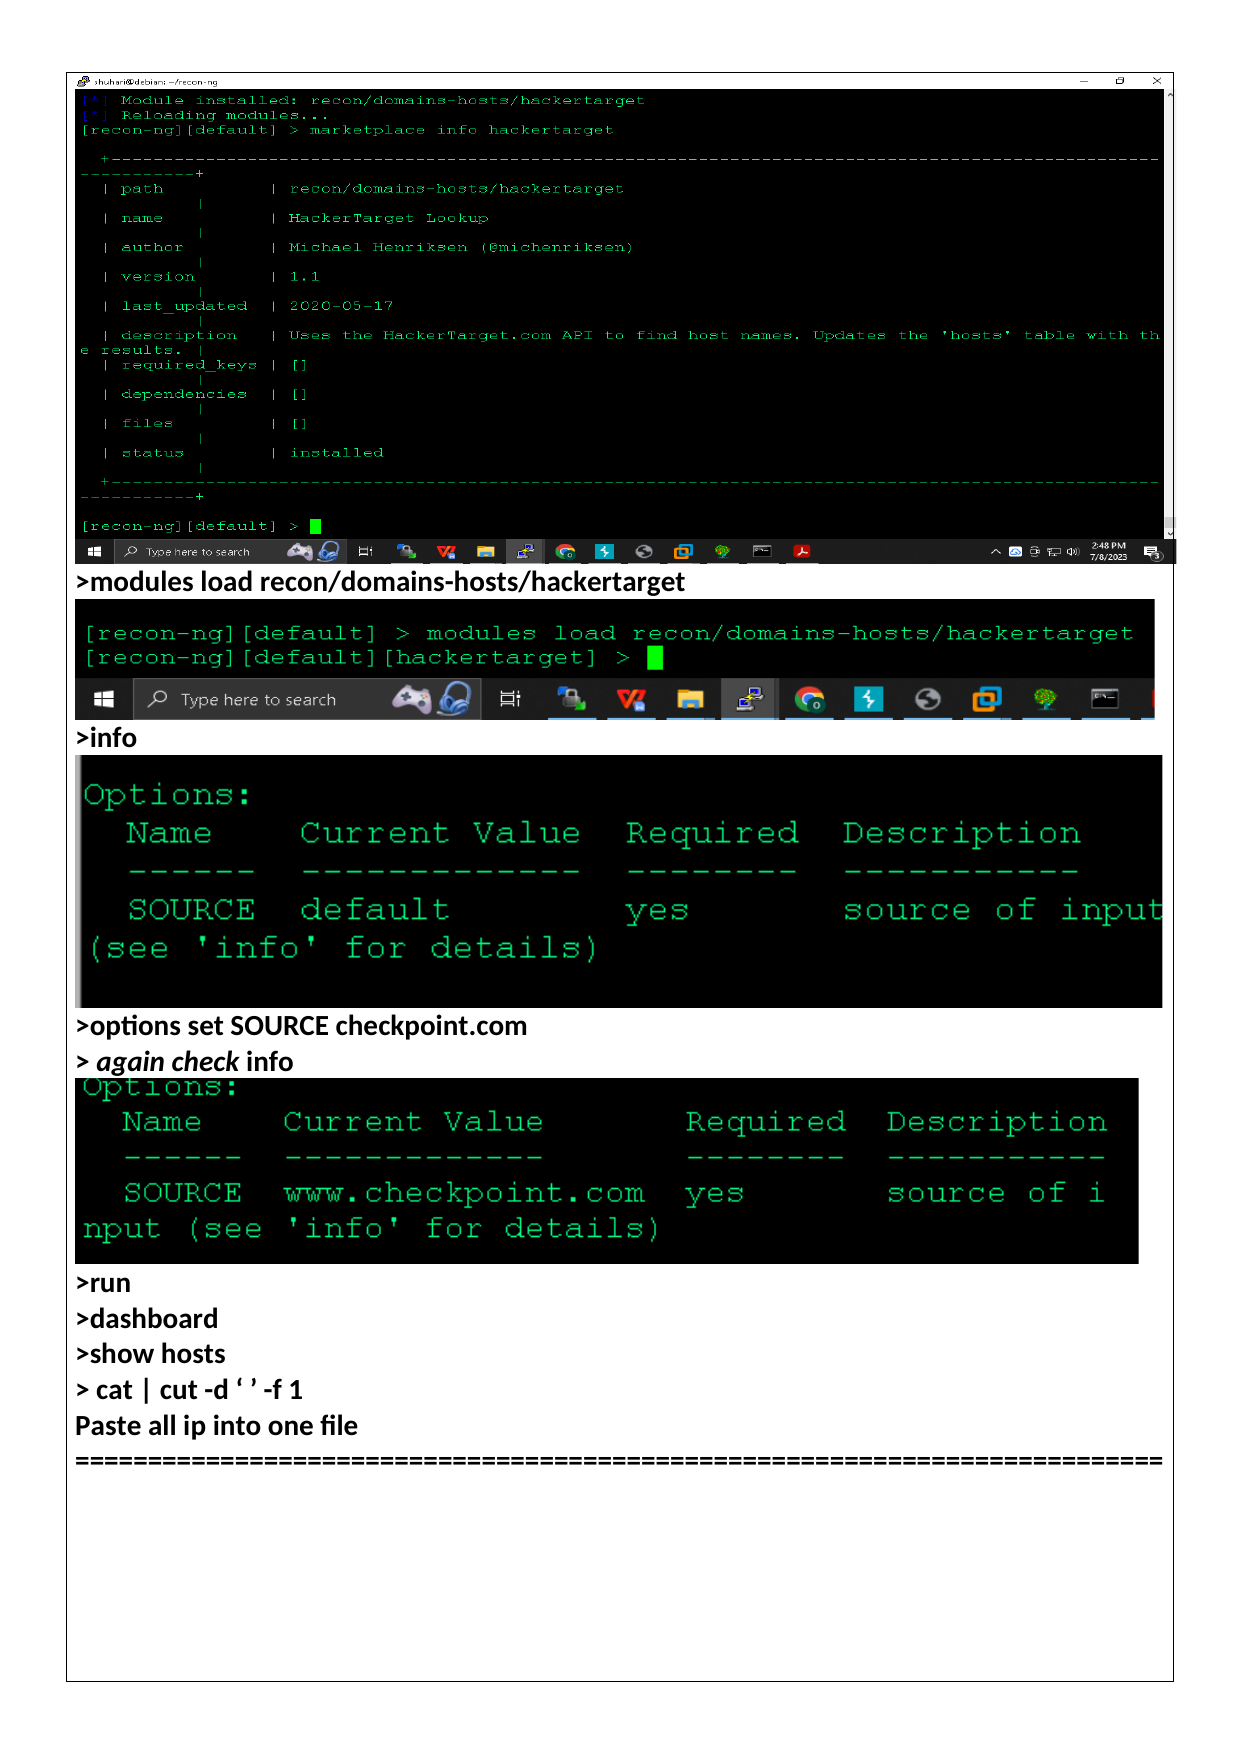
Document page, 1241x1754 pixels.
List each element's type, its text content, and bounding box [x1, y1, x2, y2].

text >modules load recon/domains-hosts/hackertarget [75, 564, 1165, 599]
picture [75, 599, 1155, 720]
text > again check info [75, 1043, 1165, 1078]
text >options set SOURCE checkpoint.com [75, 1007, 1165, 1043]
text > cat | cut -d ‘ ’ -f 1 [75, 1371, 1165, 1407]
text >dashboard [75, 1300, 1165, 1335]
text =========================================================================== [75, 1442, 1165, 1478]
picture [75, 1078, 1139, 1264]
text >run [75, 1264, 1165, 1300]
text Paste all ip into one file [75, 1407, 1165, 1442]
picture [75, 75, 1173, 564]
text >info [75, 719, 1165, 755]
text >show hosts [75, 1335, 1165, 1371]
picture [75, 755, 1163, 1008]
